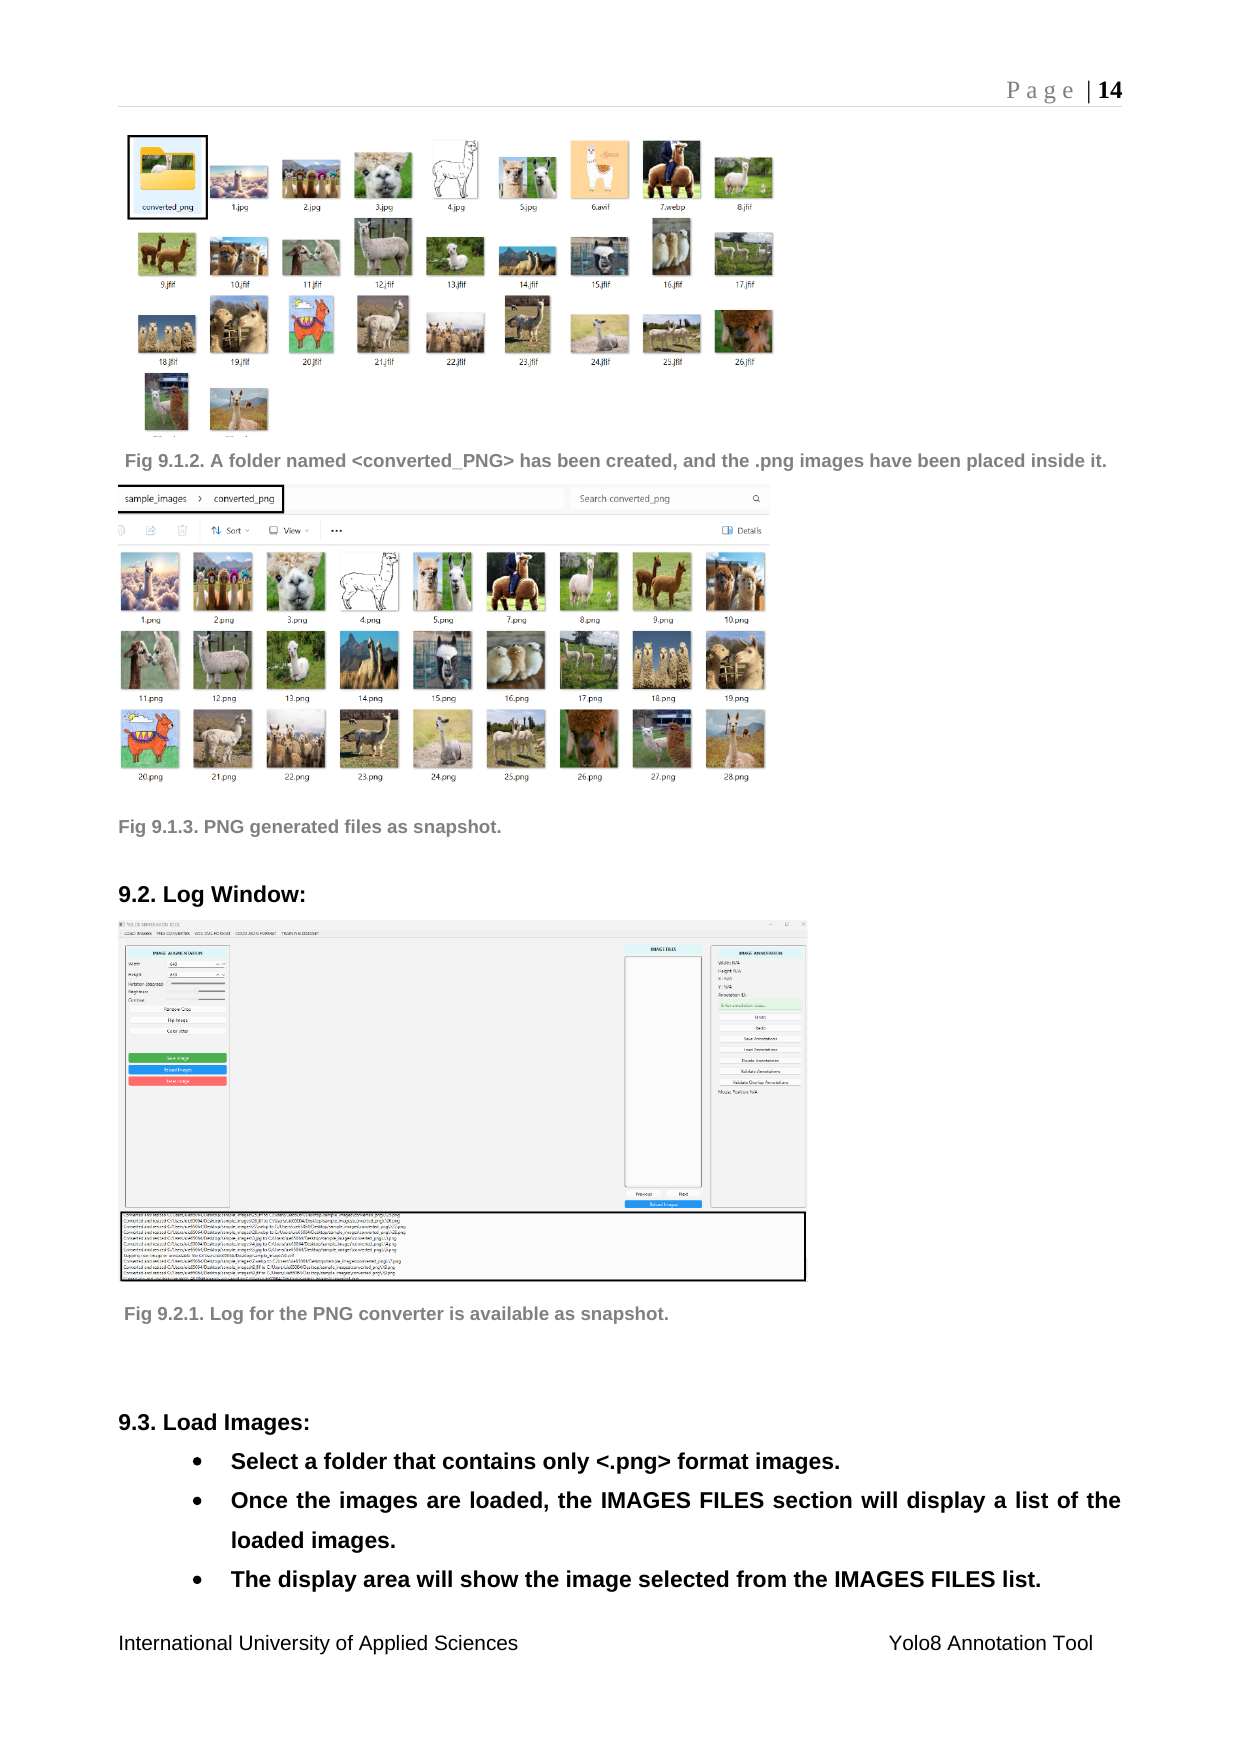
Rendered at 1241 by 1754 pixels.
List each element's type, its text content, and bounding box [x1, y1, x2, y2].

subtitle Fig 9.2.1. Log for the PNG converter is available as snapshot. [118, 1303, 1122, 1324]
subtitle Select a folder that contains only <.png> format images. [193, 1448, 1122, 1474]
picture [124, 135, 782, 437]
subtitle The display area will show the image selected from the IMAGES FILES list. [193, 1566, 1122, 1593]
subtitle 9.3. Load Images: [118, 1408, 1122, 1435]
subtitle 9.2. Log Window: [118, 881, 1122, 907]
picture [118, 484, 772, 795]
picture [118, 920, 808, 1282]
subtitle Once the images are loaded, the IMAGES FILES section will display a list of the loaded images. [193, 1487, 1122, 1553]
subtitle Fig 9.1.3. PNG generated files as snapshot. [118, 816, 1122, 838]
subtitle Fig 9.1.2. A folder named <converted_PNG> has been created, and the .png images have been placed inside it. [118, 450, 1122, 471]
